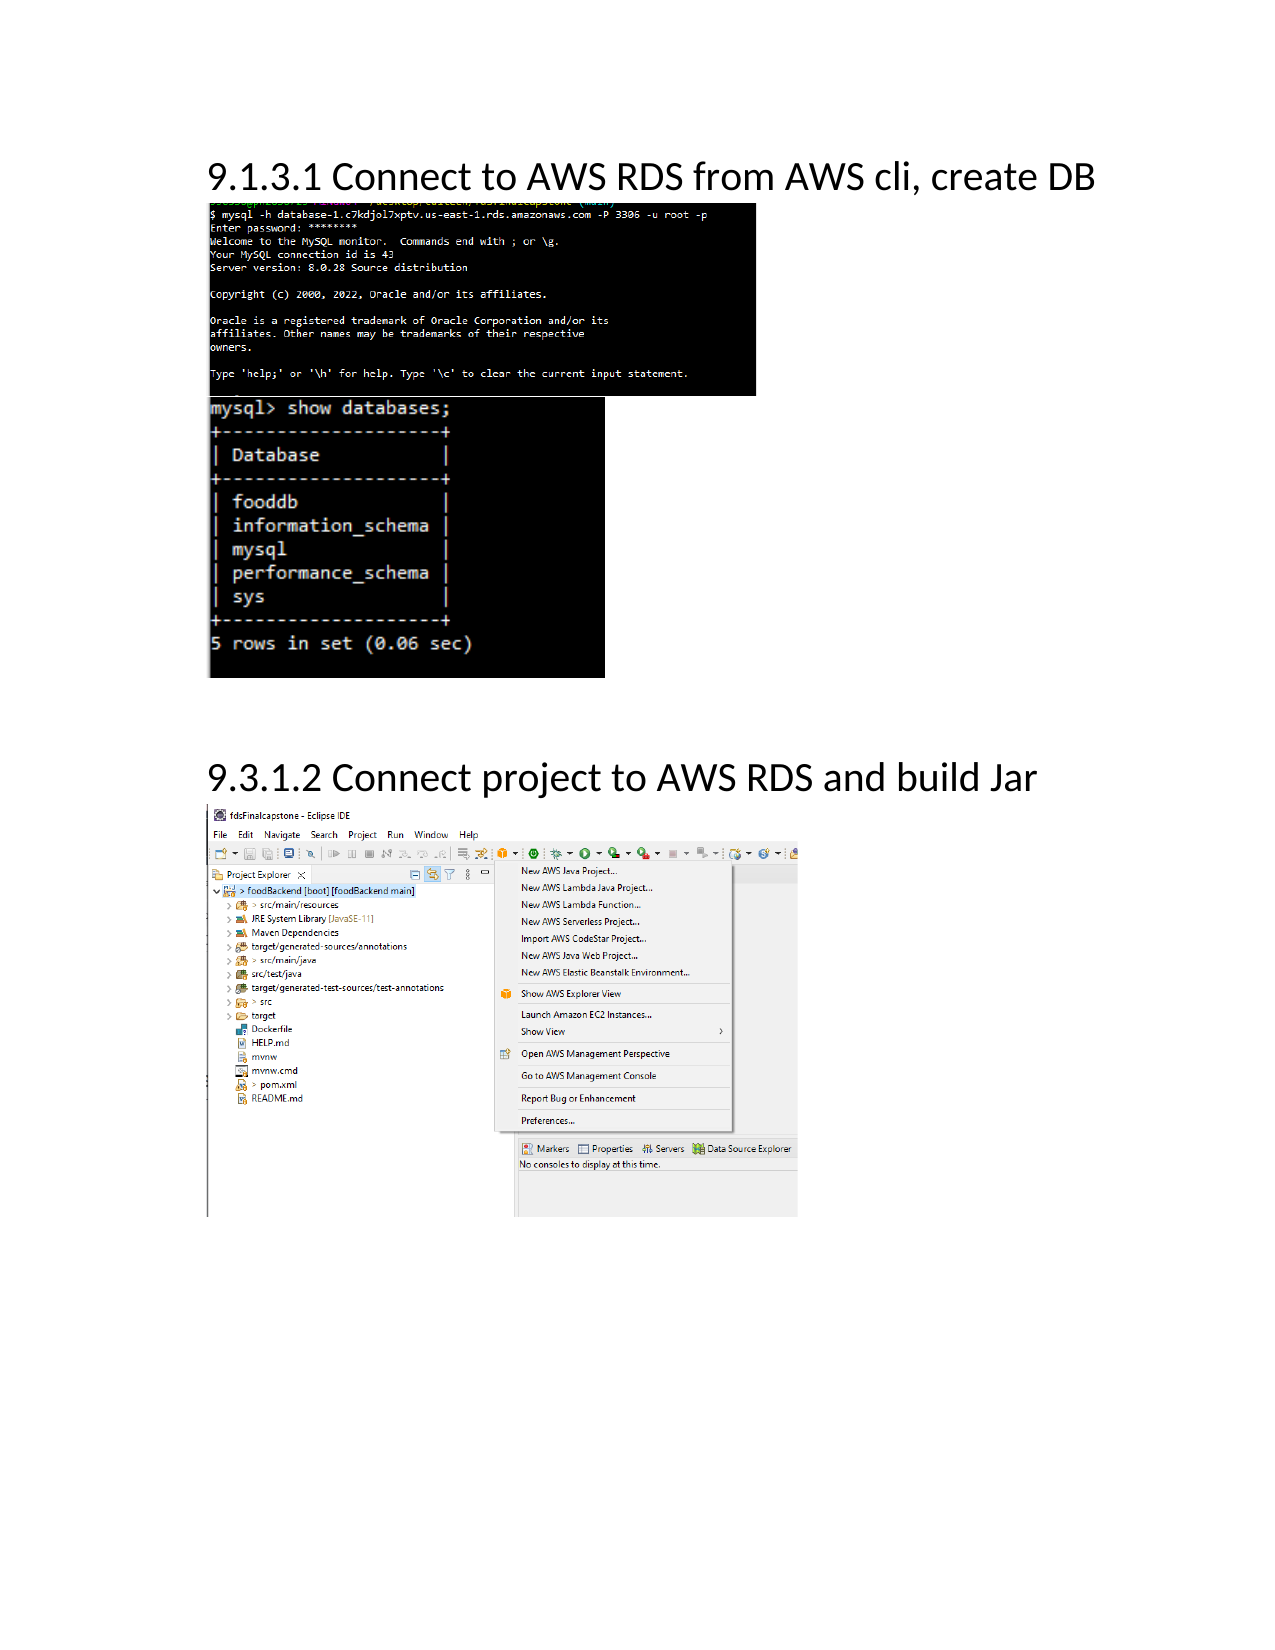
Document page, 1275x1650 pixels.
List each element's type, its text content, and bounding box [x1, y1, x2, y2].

picture [206, 397, 605, 678]
picture [206, 203, 757, 396]
picture [206, 804, 798, 1217]
